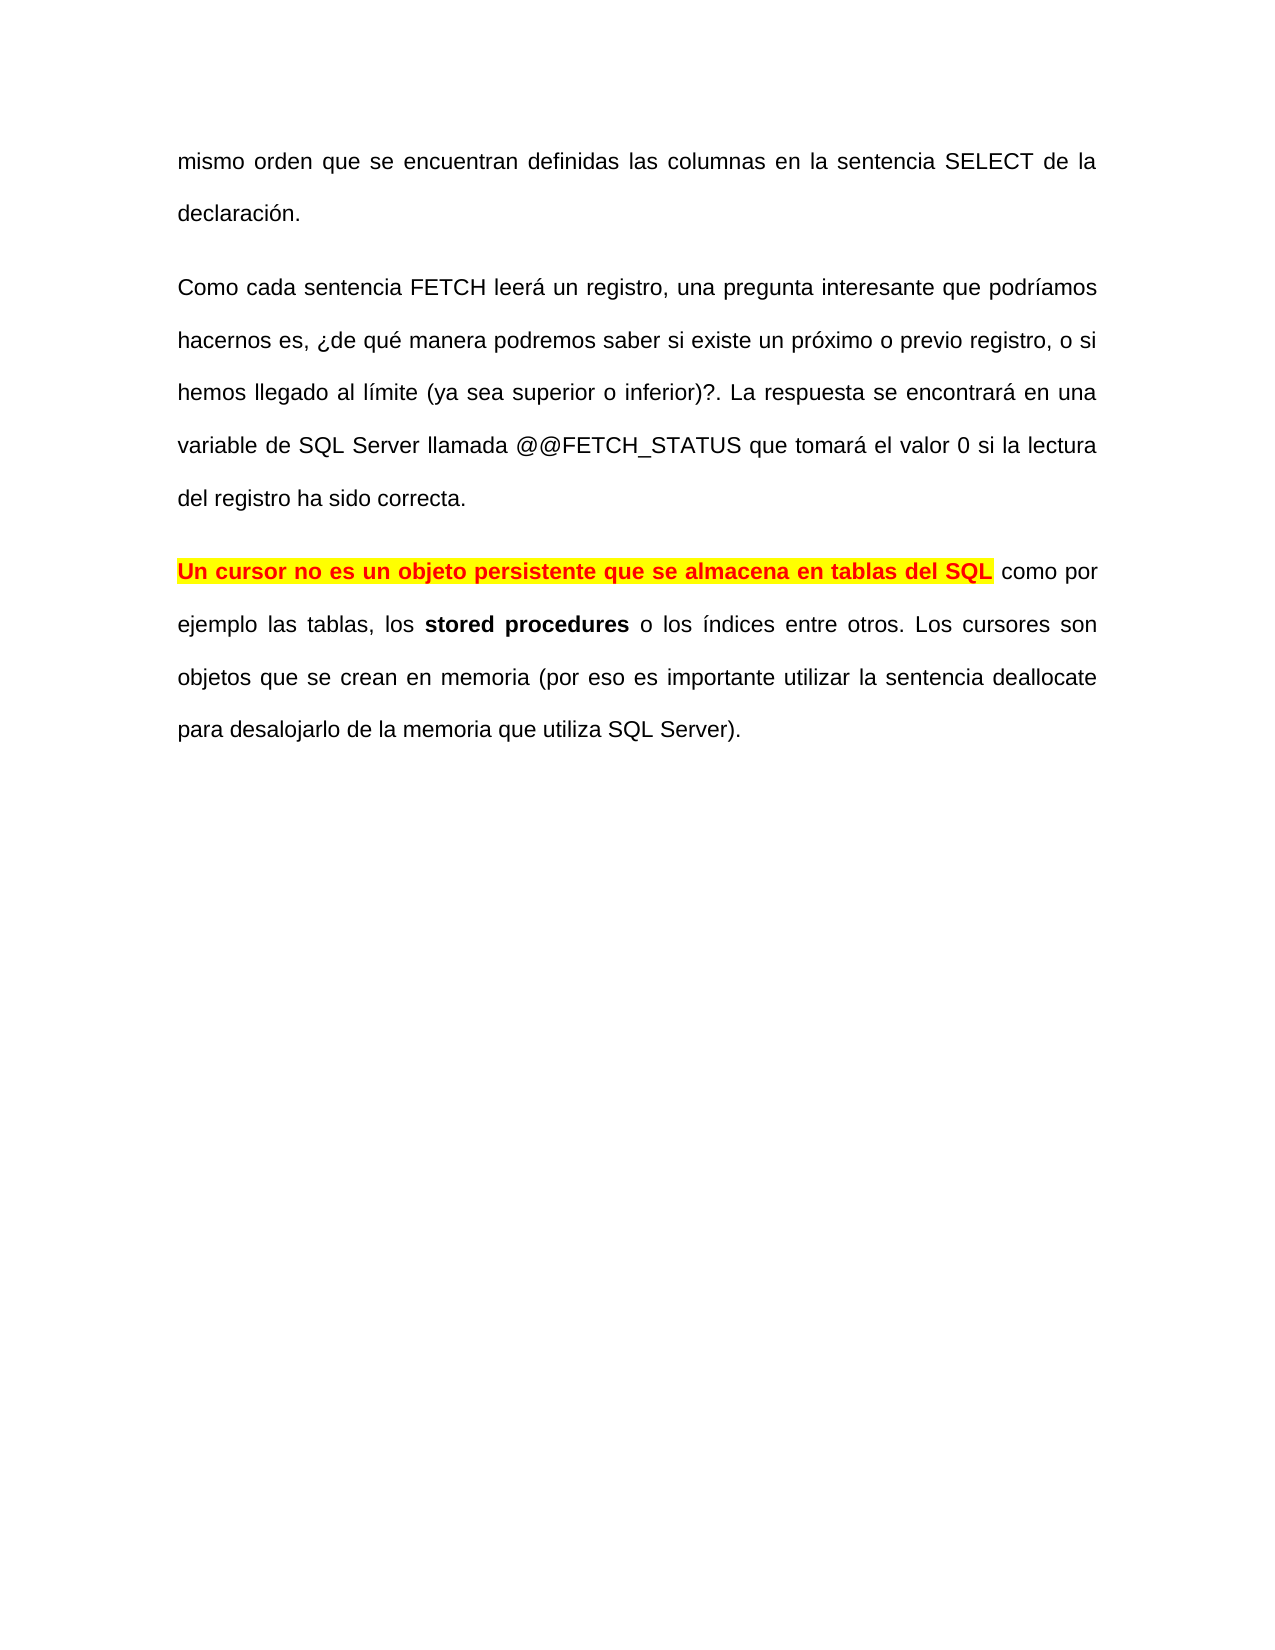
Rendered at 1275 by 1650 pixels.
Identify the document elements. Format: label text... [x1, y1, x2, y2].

text Como cada sentencia FETCH leerá un registro, una pregunta interesante que podríamos hacernos es, ¿de qué manera podremos saber si existe un próximo o previo registro, o si hemos llegado al límite (ya sea superior o inferior)?. La respuesta se encontrará en una variable de SQL Server llamada @@FETCH_STATUS que tomará el valor 0 si la lectura del registro ha sido correcta. [177, 274, 1098, 511]
text Un cursor no es un objeto persistente que se almacena en tablas del SQL como por ejemplo las tablas, los stored procedures o los índices entre otros. Los cursores son objetos que se crean en memoria (por eso es importante utilizar la sentencia deallocate para desalojarlo de la memoria que utiliza SQL Server). [177, 558, 1098, 743]
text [177, 148, 1098, 227]
